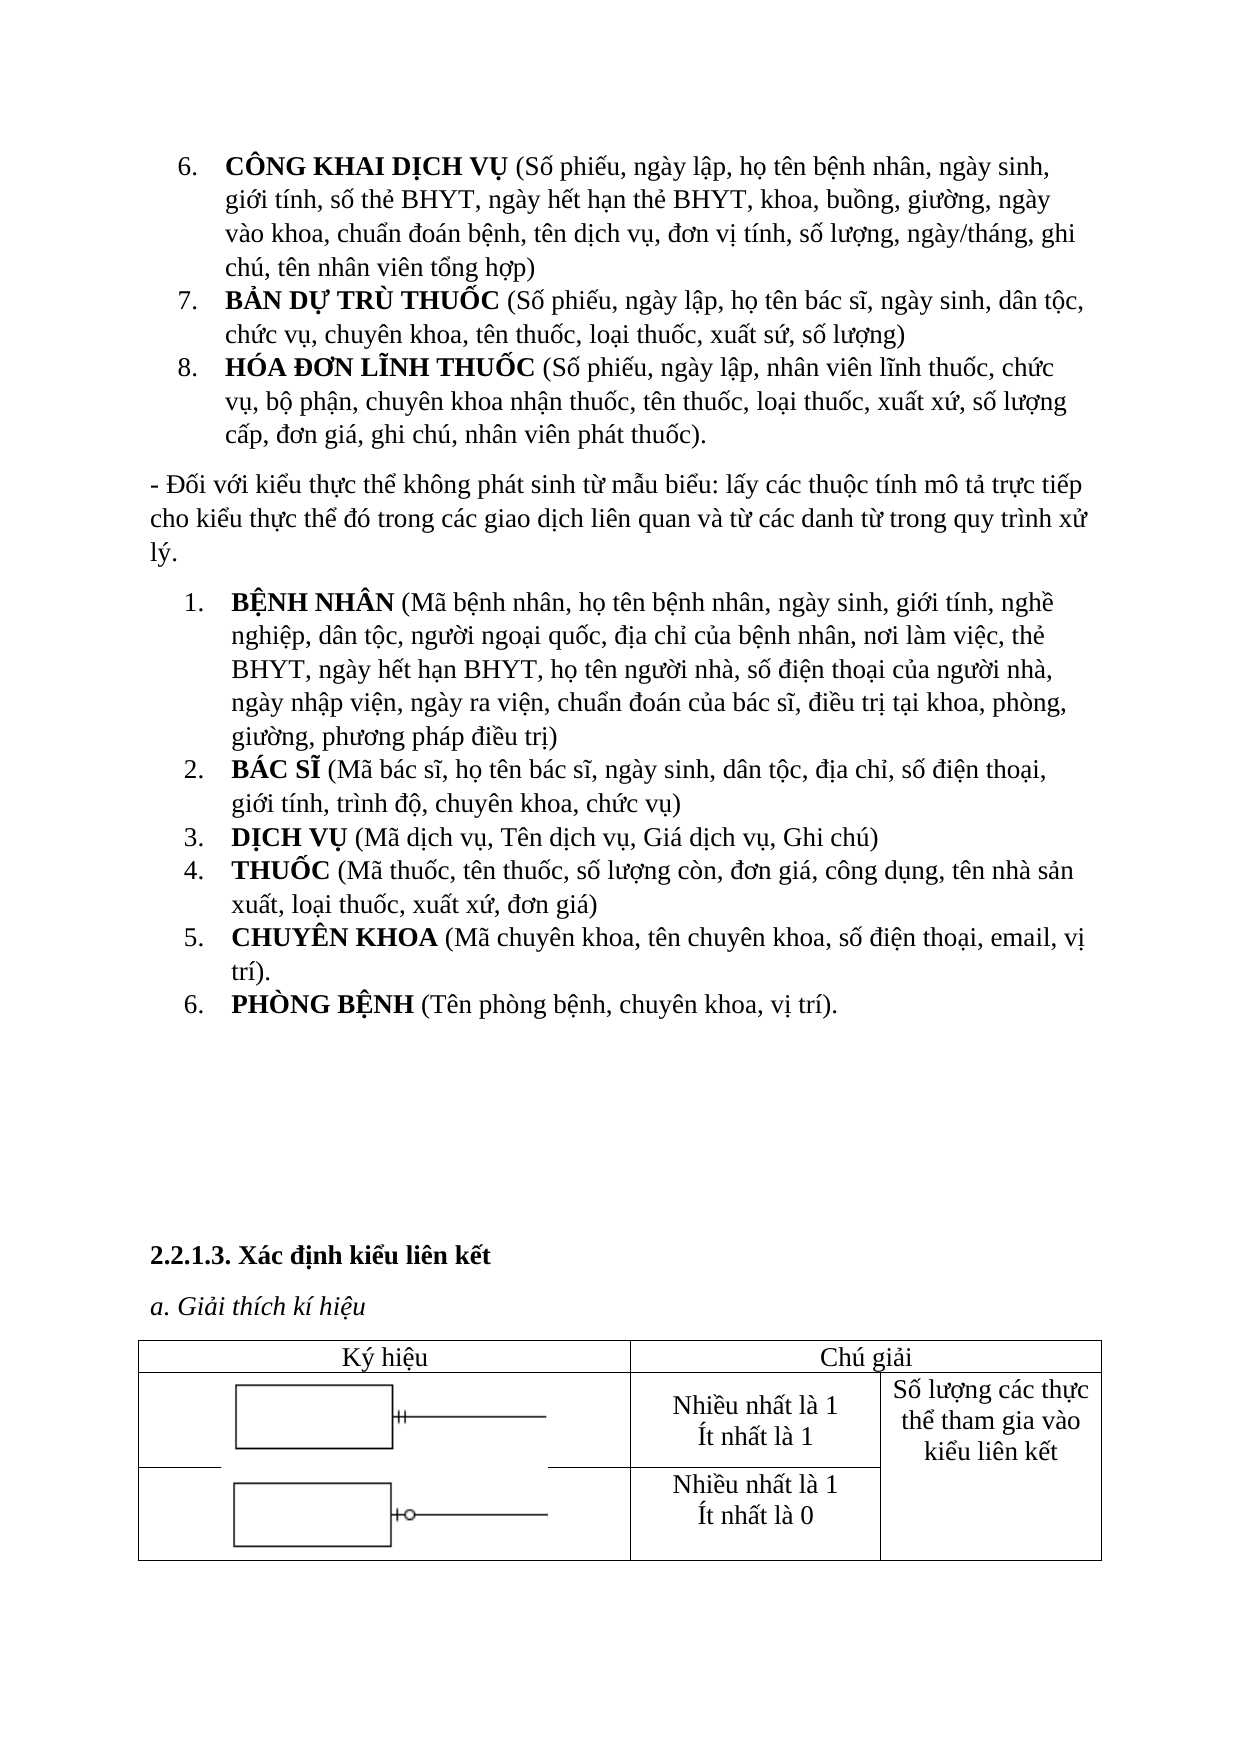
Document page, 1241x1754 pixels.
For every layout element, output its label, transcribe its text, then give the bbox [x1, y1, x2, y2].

table_cell Nhiều nhất là 1 Ít nhất là 0 [631, 1468, 880, 1560]
table_cell [548, 1468, 630, 1560]
subtitle 2.2.1.3. Xác định kiểu liên kết [150, 1239, 1090, 1271]
list BÁC SĨ (Mã bác sĩ, họ tên bác sĩ, ngày sinh, dân tộc, địa chỉ, số điện thoại, giới tính, trình độ, chuyên khoa, chức vụ) [194, 753, 1090, 818]
picture [221, 1373, 548, 1560]
table_cell [139, 1468, 221, 1560]
text a. Giải thích kí hiệu [150, 1289, 1090, 1321]
table_header Ký hiệu [139, 1341, 630, 1372]
table_cell [547, 1373, 630, 1467]
list THUỐC (Mã thuốc, tên thuốc, số lượng còn, đơn giá, công dụng, tên nhà sản xuất, loại thuốc, xuất xứ, đơn giá) [194, 854, 1090, 919]
list CHUYÊN KHOA (Mã chuyên khoa, tên chuyên khoa, số điện thoại, email, vị trí). [194, 921, 1090, 986]
text - Đối với kiểu thực thể không phát sinh từ mẫu biểu: lấy các thuộc tính mô tả trực tiếp cho kiểu thực thể đó trong các giao dịch liên quan và từ các danh từ trong quy trình xử lý. [150, 468, 1090, 567]
table_cell [139, 1373, 223, 1467]
list PHÒNG BỆNH (Tên phòng bệnh, chuyên khoa, vị trí). [194, 988, 1090, 1019]
table_cell Nhiều nhất là 1 Ít nhất là 1 [631, 1373, 880, 1467]
table_header Chú giải [631, 1341, 1101, 1372]
table_cell Số lượng các thực thể tham gia vào kiểu liên kết [881, 1373, 1101, 1560]
list BẢN DỰ TRÙ THUỐC (Số phiếu, ngày lập, họ tên bác sĩ, ngày sinh, dân tộc, chức vụ, chuyên khoa, tên thuốc, loại thuốc, xuất sứ, số lượng) [187, 284, 1090, 349]
list BỆNH NHÂN (Mã bệnh nhân, họ tên bệnh nhân, ngày sinh, giới tính, nghề nghiệp, dân tộc, người ngoại quốc, địa chỉ của bệnh nhân, nơi làm việc, thẻ BHYT, ngày hết hạn BHYT, họ tên người nhà, số điện thoại của người nhà, ngày nhập viện, ngày ra viện, chuẩn đoán của bác sĩ, điều trị tại khoa, phòng, giường, phương pháp điều trị) [194, 586, 1090, 751]
list CÔNG KHAI DỊCH VỤ (Số phiếu, ngày lập, họ tên bệnh nhân, ngày sinh, giới tính, số thẻ BHYT, ngày hết hạn thẻ BHYT, khoa, buồng, giường, ngày vào khoa, chuẩn đoán bệnh, tên dịch vụ, đơn vị tính, số lượng, ngày/tháng, ghi chú, tên nhân viên tổng hợp) [187, 150, 1090, 282]
list HÓA ĐƠN LĨNH THUỐC (Số phiếu, ngày lập, nhân viên lĩnh thuốc, chức vụ, bộ phận, chuyên khoa nhận thuốc, tên thuốc, loại thuốc, xuất xứ, số lượng cấp, đơn giá, ghi chú, nhân viên phát thuốc). [187, 351, 1090, 449]
list DỊCH VỤ (Mã dịch vụ, Tên dịch vụ, Giá dịch vụ, Ghi chú) [194, 821, 1090, 852]
